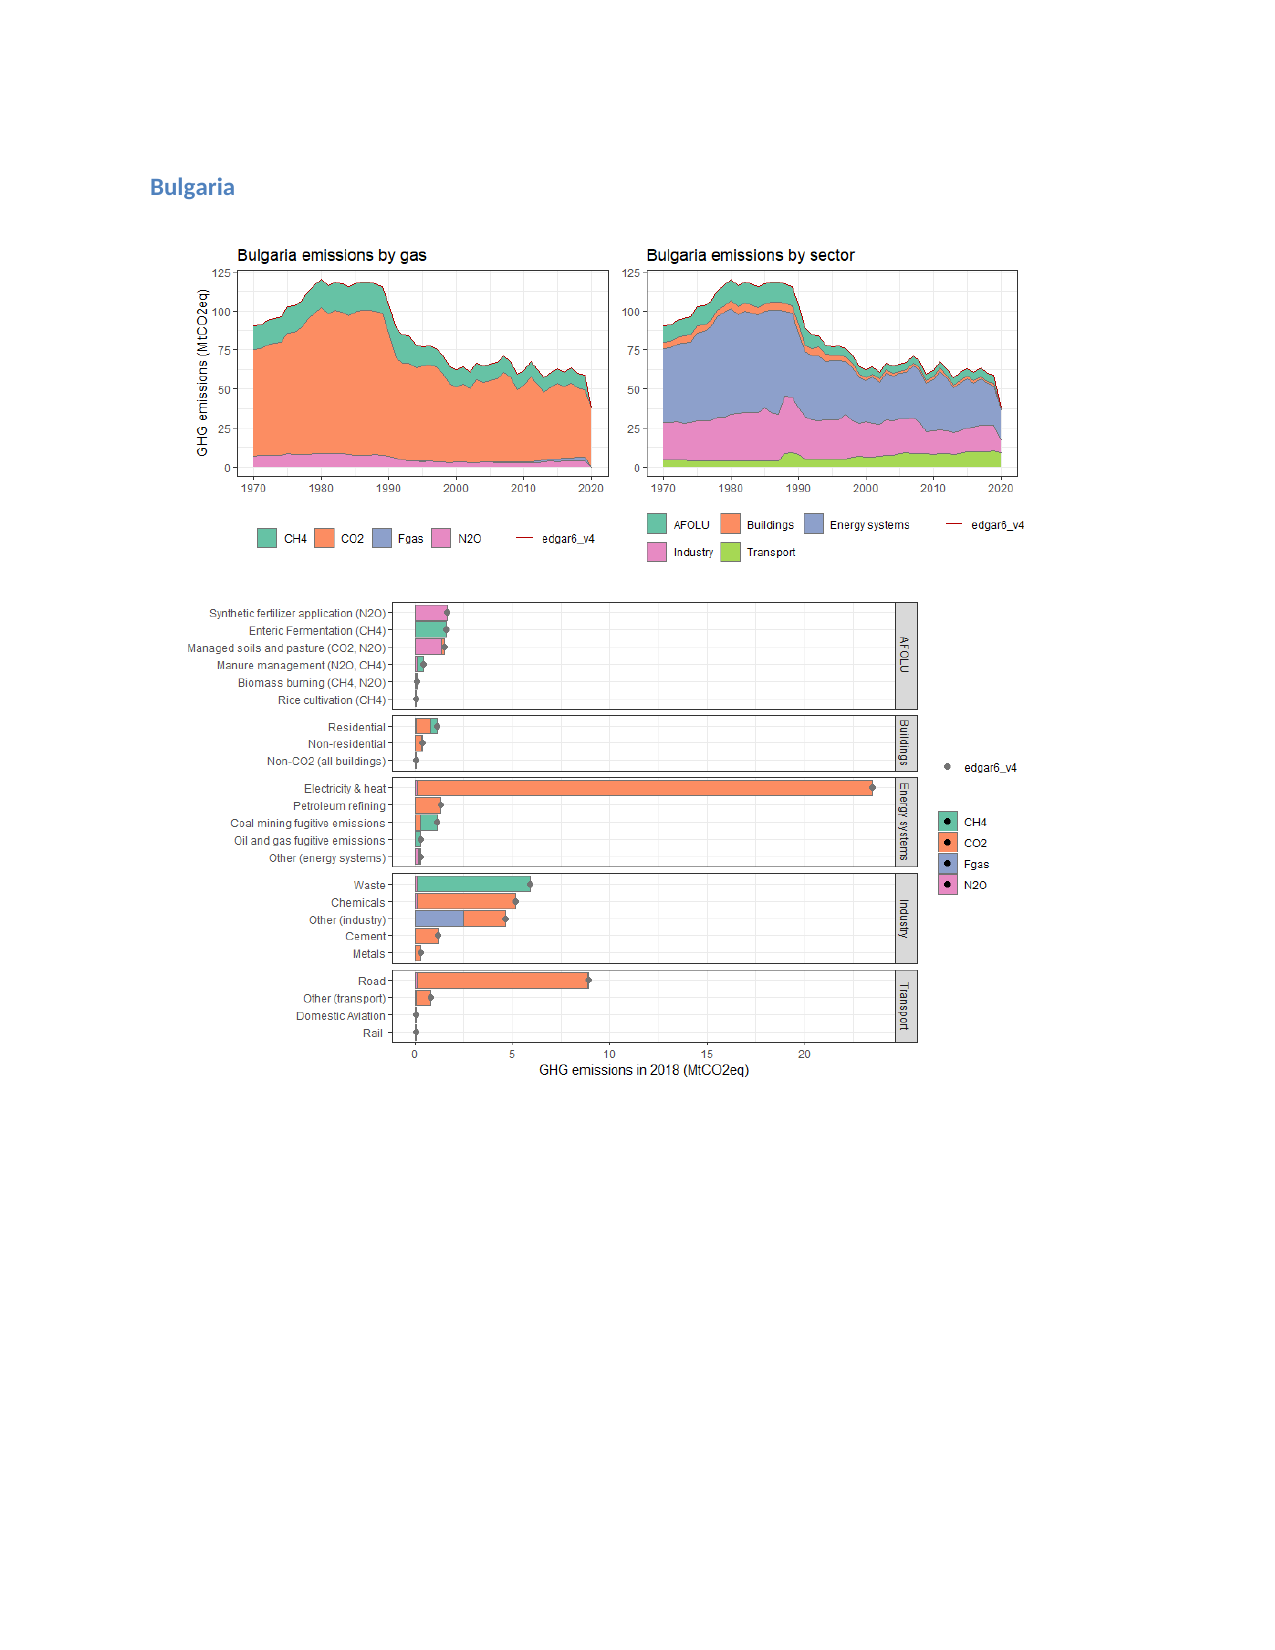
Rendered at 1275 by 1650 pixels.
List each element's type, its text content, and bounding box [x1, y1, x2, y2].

picture [168, 220, 1044, 1096]
subtitle Bulgaria [150, 171, 1125, 201]
